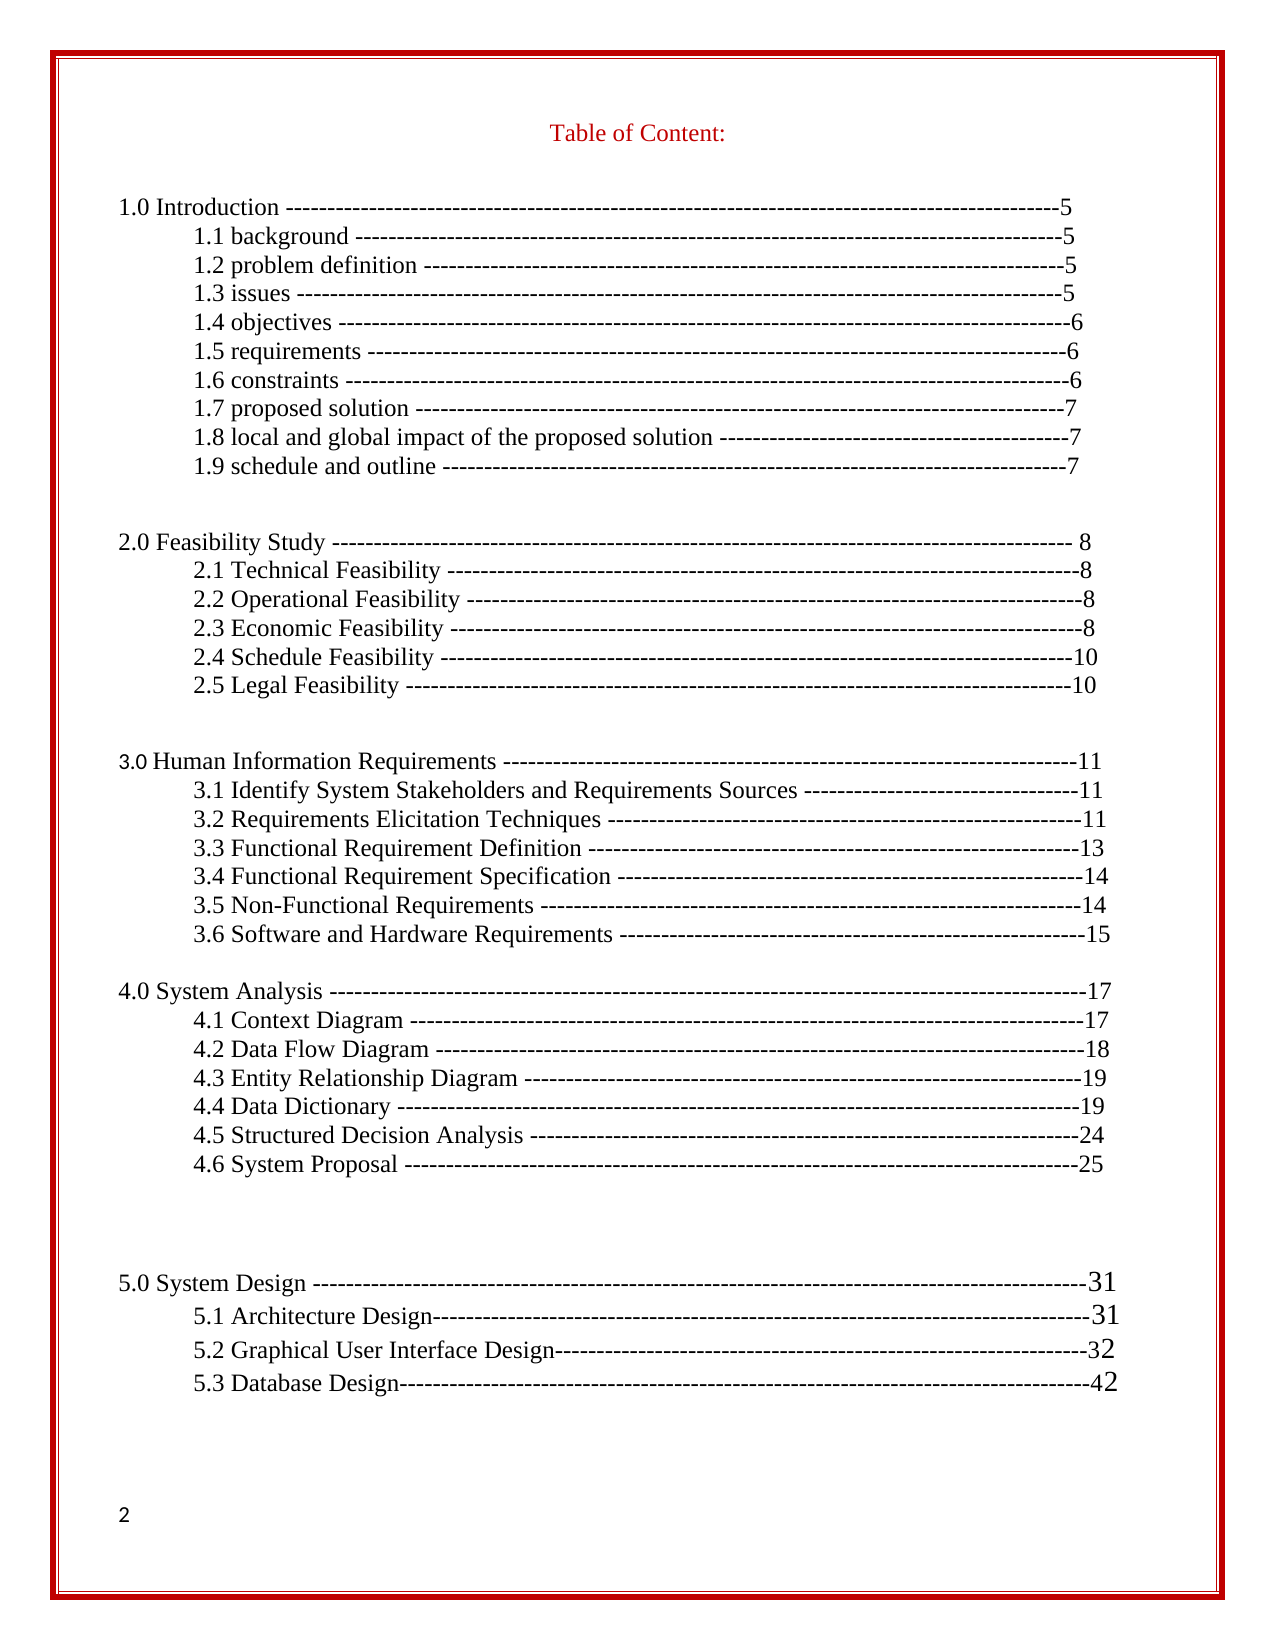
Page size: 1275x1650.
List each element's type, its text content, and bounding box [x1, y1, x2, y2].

text 1.7 proposed solution ------------------------------------------------------------------------------7 [193, 393, 1157, 422]
text 1.5 requirements ------------------------------------------------------------------------------------6 [193, 336, 1157, 365]
text 4.3 Entity Relationship Diagram -------------------------------------------------------------------19 [193, 1063, 1157, 1091]
text 3.2 Requirements Elicitation Techniques ---------------------------------------------------------11 [193, 804, 1157, 833]
text 1.8 local and global impact of the proposed solution ------------------------------------------7 [193, 422, 1157, 451]
text 2.1 Technical Feasibility ----------------------------------------------------------------------------8 [193, 555, 1157, 584]
text 3.6 Software and Hardware Requirements --------------------------------------------------------15 [193, 919, 1157, 948]
text 2.2 Operational Feasibility --------------------------------------------------------------------------8 [193, 584, 1157, 613]
text 1.3 issues --------------------------------------------------------------------------------------------5 [193, 278, 1157, 307]
text 3.1 Identify System Stakeholders and Requirements Sources ---------------------------------11 [193, 775, 1157, 804]
text 1.6 constraints ---------------------------------------------------------------------------------------6 [193, 365, 1157, 393]
text 1.9 schedule and outline ---------------------------------------------------------------------------7 [193, 451, 1157, 480]
text 2.4 Schedule Feasibility ----------------------------------------------------------------------------10 [193, 642, 1157, 670]
text 4.1 Context Diagram ---------------------------------------------------------------------------------17 [193, 1005, 1157, 1034]
text Table of Content: [118, 118, 1157, 147]
text 3.4 Functional Requirement Specification --------------------------------------------------------14 [193, 861, 1157, 890]
text 3.0 Human Information Requirements ---------------------------------------------------------------------11 [118, 746, 1157, 775]
text 4.2 Data Flow Diagram ------------------------------------------------------------------------------18 [193, 1034, 1157, 1063]
text 2.3 Economic Feasibility ----------------------------------------------------------------------------8 [193, 613, 1157, 642]
text 3.3 Functional Requirement Definition -----------------------------------------------------------13 [193, 833, 1157, 861]
text 1.1 background -------------------------------------------------------------------------------------5 [193, 221, 1157, 250]
text 1.4 objectives ----------------------------------------------------------------------------------------6 [193, 307, 1157, 336]
text 5.2 Graphical User Interface Design----------------------------------------------------------------32 [193, 1331, 1157, 1364]
text 5.0 System Design ---------------------------------------------------------------------------------------------31 [118, 1264, 1157, 1297]
text 2.0 Feasibility Study ----------------------------------------------------------------------------------------- 8 [118, 527, 1157, 555]
text 1.0 Introduction ---------------------------------------------------------------------------------------------5 [118, 192, 1157, 221]
text 3.5 Non-Functional Requirements -----------------------------------------------------------------14 [193, 890, 1157, 919]
text 1.2 problem definition -----------------------------------------------------------------------------5 [193, 250, 1157, 278]
text 4.4 Data Dictionary ----------------------------------------------------------------------------------19 [193, 1091, 1157, 1120]
text 4.6 System Proposal ---------------------------------------------------------------------------------25 [193, 1149, 1157, 1178]
text 5.1 Architecture Design-------------------------------------------------------------------------------31 [193, 1297, 1157, 1331]
text 4.0 System Analysis -------------------------------------------------------------------------------------------17 [118, 976, 1157, 1005]
text 2.5 Legal Feasibility --------------------------------------------------------------------------------10 [193, 670, 1157, 699]
text 5.3 Database Design-----------------------------------------------------------------------------------42 [193, 1364, 1157, 1398]
text 4.5 Structured Decision Analysis ------------------------------------------------------------------24 [193, 1120, 1157, 1149]
